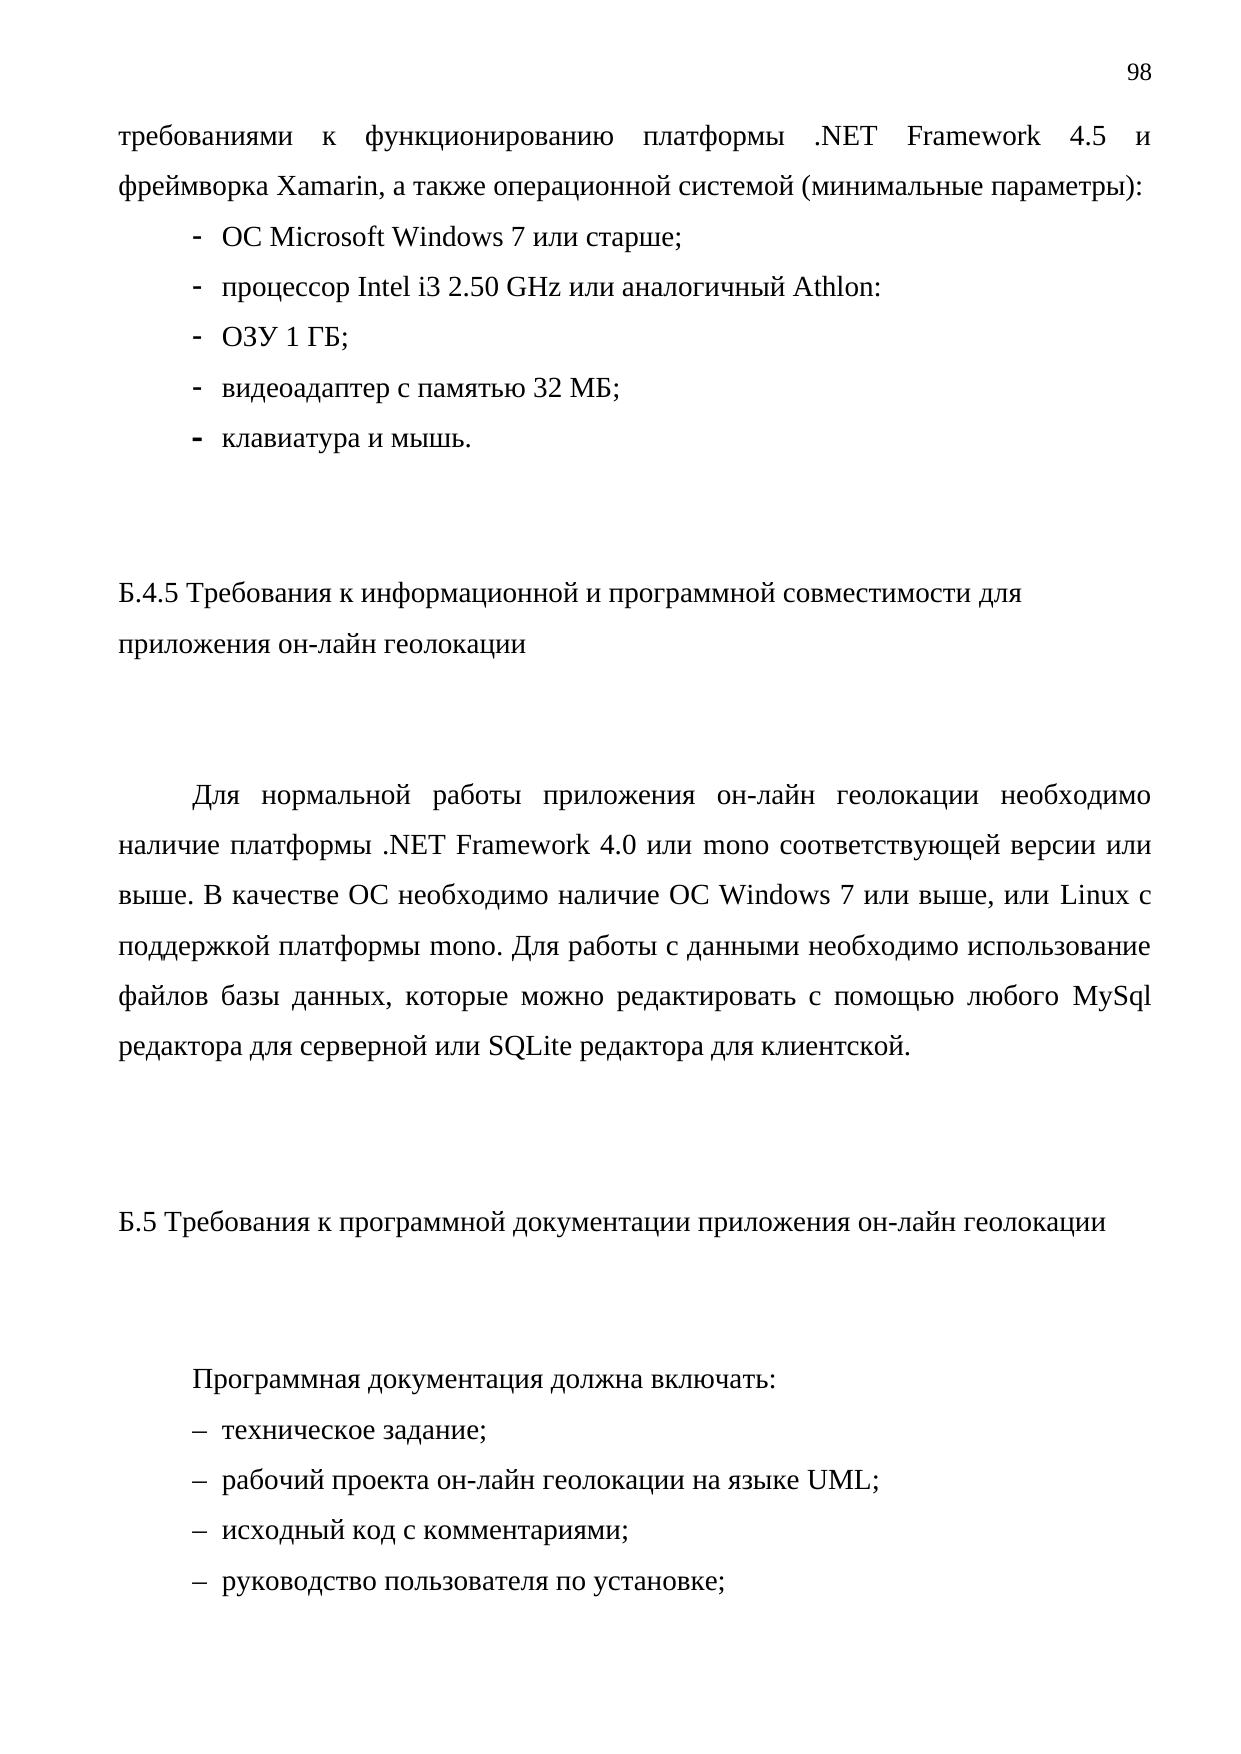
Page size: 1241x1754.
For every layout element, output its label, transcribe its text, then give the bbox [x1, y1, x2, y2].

subtitle Б.5 Требования к программной документации приложения он-лайн геолокации [118, 1204, 1152, 1238]
list клавиатура и мышь. [118, 420, 1152, 454]
list руководство пользователя по установке; [118, 1563, 1152, 1596]
text Программная документация должна включать: [118, 1362, 1152, 1395]
subtitle Б.4.5 Требования к информационной и программной совместимости для приложения он-лайн геолокации [118, 576, 1152, 659]
list ОС Microsoft Windows 7 или старше; [118, 219, 1152, 252]
list процессор Intel i3 2.50 GHz или аналогичный Athlon: [118, 269, 1152, 303]
list техническое задание; [118, 1412, 1152, 1445]
list ОЗУ 1 ГБ; [118, 319, 1152, 353]
list исходный код с комментариями; [118, 1512, 1152, 1546]
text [118, 118, 1152, 202]
list рабочий проекта он-лайн геолокации на языке UML; [118, 1462, 1152, 1496]
list видеоадаптер с памятью 32 МБ; [118, 370, 1152, 404]
text Для нормальной работы приложения он-лайн геолокации необходимо наличие платформы .NET Framework 4.0 или mono соответствующей версии или выше. В качестве ОС необходимо наличие ОС Windows 7 или выше, или Linux с поддержкой платформы mono. Для работы с данными необходимо использование файлов базы данных, которые можно редактировать с помощью любого MySql редактора для серверной или SQLite редактора для клиентской. [118, 777, 1152, 1062]
